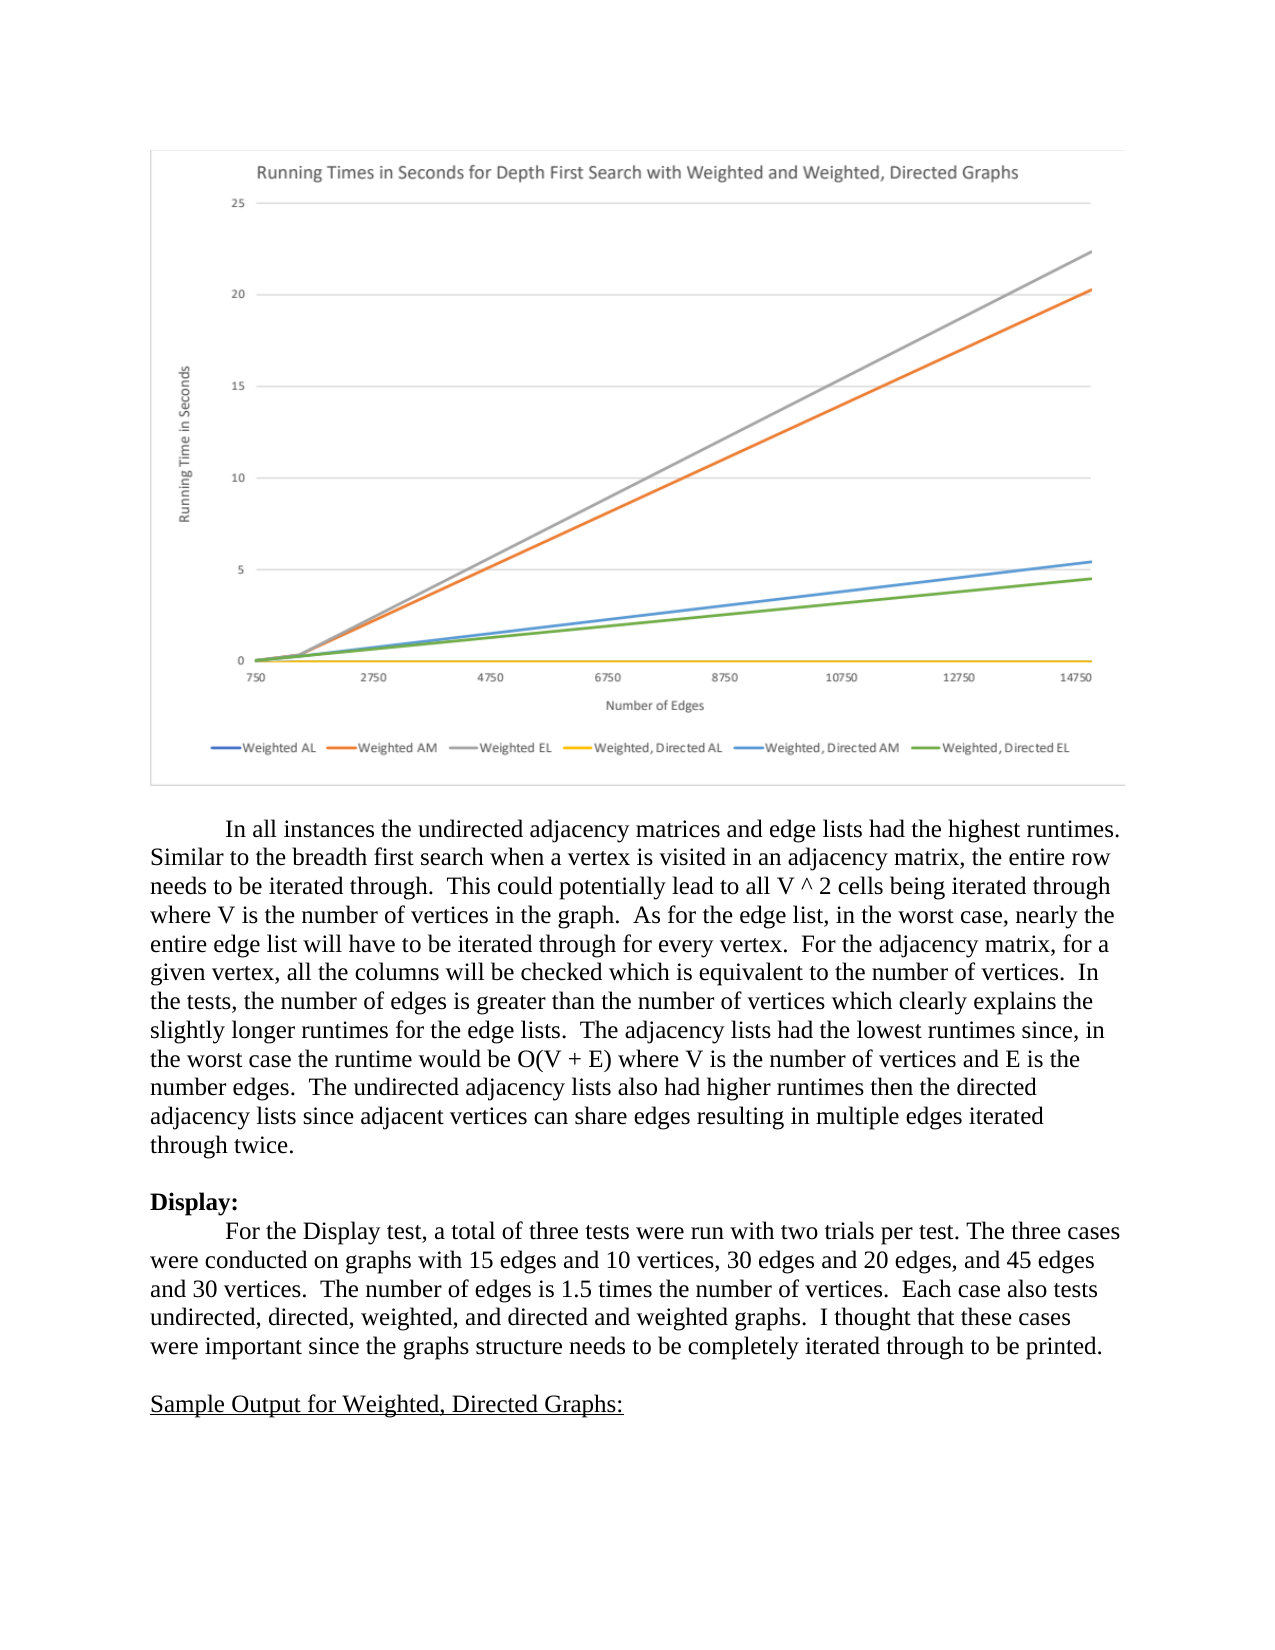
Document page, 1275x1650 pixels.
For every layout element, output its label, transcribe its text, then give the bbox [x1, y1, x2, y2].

text For the Display test, a total of three tests were run with two trials per test. The three cases were conducted on graphs with 15 edges and 10 vertices, 30 edges and 20 edges, and 45 edges and 30 vertices. The number of edges is 1.5 times the number of vertices. Each case also tests undirected, directed, weighted, and directed and weighted graphs. I thought that these cases were important since the graphs structure needs to be completely iterated through to be printed. [150, 1216, 1125, 1360]
text Sample Output for Weighted, Directed Graphs: [150, 1389, 1125, 1417]
text Display: [150, 1187, 1125, 1216]
text In all instances the undirected adjacency matrices and edge lists had the highest runtimes. Similar to the breadth first search when a vertex is visited in an adjacency matrix, the entire row needs to be iterated through. This could potentially lead to all V ^ 2 cells being iterated through where V is the number of vertices in the graph. As for the edge list, in the worst case, nearly the entire edge list will have to be iterated through for every vertex. For the adjacency matrix, for a given vertex, all the columns will be checked which is equivalent to the number of vertices. In the tests, the number of edges is greater than the number of vertices which clearly explains the slightly longer runtimes for the edge lists. The adjacency lists had the lowest runtimes since, in the worst case the runtime would be O(V + E) where V is the number of vertices and E is the number edges. The undirected adjacency lists also had higher runtimes then the directed adjacency lists since adjacent vertices can share edges resulting in multiple edges iterated through twice. [150, 814, 1125, 1159]
